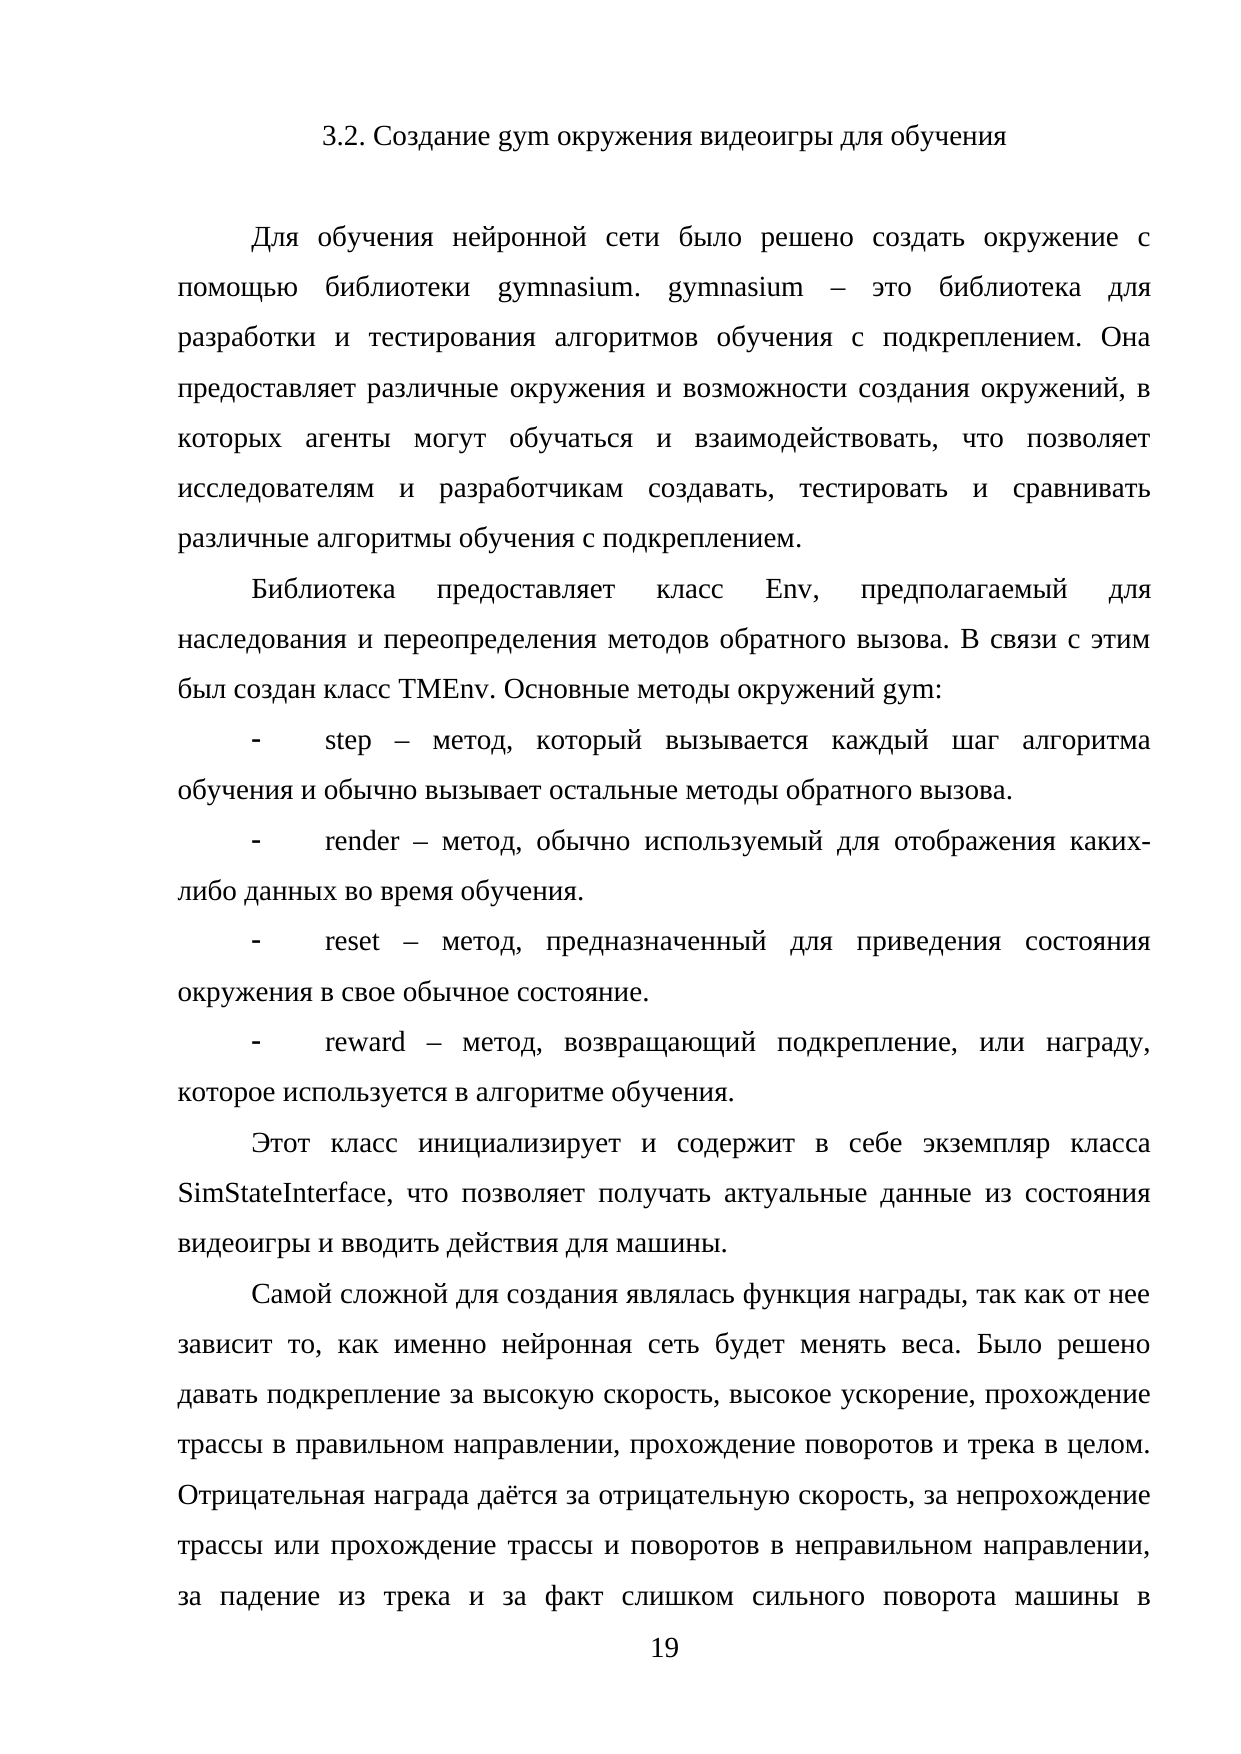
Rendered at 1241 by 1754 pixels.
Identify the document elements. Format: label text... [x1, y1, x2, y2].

list step – метод, который вызывается каждый шаг алгоритма обучения и обычно вызывает остальные методы обратного вызова. [177, 722, 1152, 806]
list Этот класс инициализирует и содержит в себе экземпляр класса SimStateInterface, что позволяет получать актуальные данные из состояния видеоигры и вводить действия для машины. [177, 1125, 1152, 1259]
text Для обучения нейронной сети было решено создать окружение с помощью библиотеки gymnasium. gymnasium – это библиотека для разработки и тестирования алгоритмов обучения с подкреплением. Она предоставляет различные окружения и возможности создания окружений, в которых агенты могут обучаться и взаимодействовать, что позволяет исследователям и разработчикам создавать, тестировать и сравнивать различные алгоритмы обучения с подкреплением. [177, 219, 1152, 554]
text Библиотека предоставляет класс Env, предполагаемый для наследования и переопределения методов обратного вызова. В связи с этим был создан класс TMEnv. Основные методы окружений gym: [177, 571, 1152, 705]
subtitle 3.2. Создание gym окружения видеоигры для обучения [177, 118, 1152, 152]
list reset – метод, предназначенный для приведения состояния окружения в свое обычное состояние. [177, 923, 1152, 1007]
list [177, 1276, 1152, 1611]
list render – метод, обычно используемый для отображения каких-либо данных во время обучения. [177, 823, 1152, 907]
list reward – метод, возвращающий подкрепление, или награду, которое используется в алгоритме обучения. [177, 1024, 1152, 1108]
